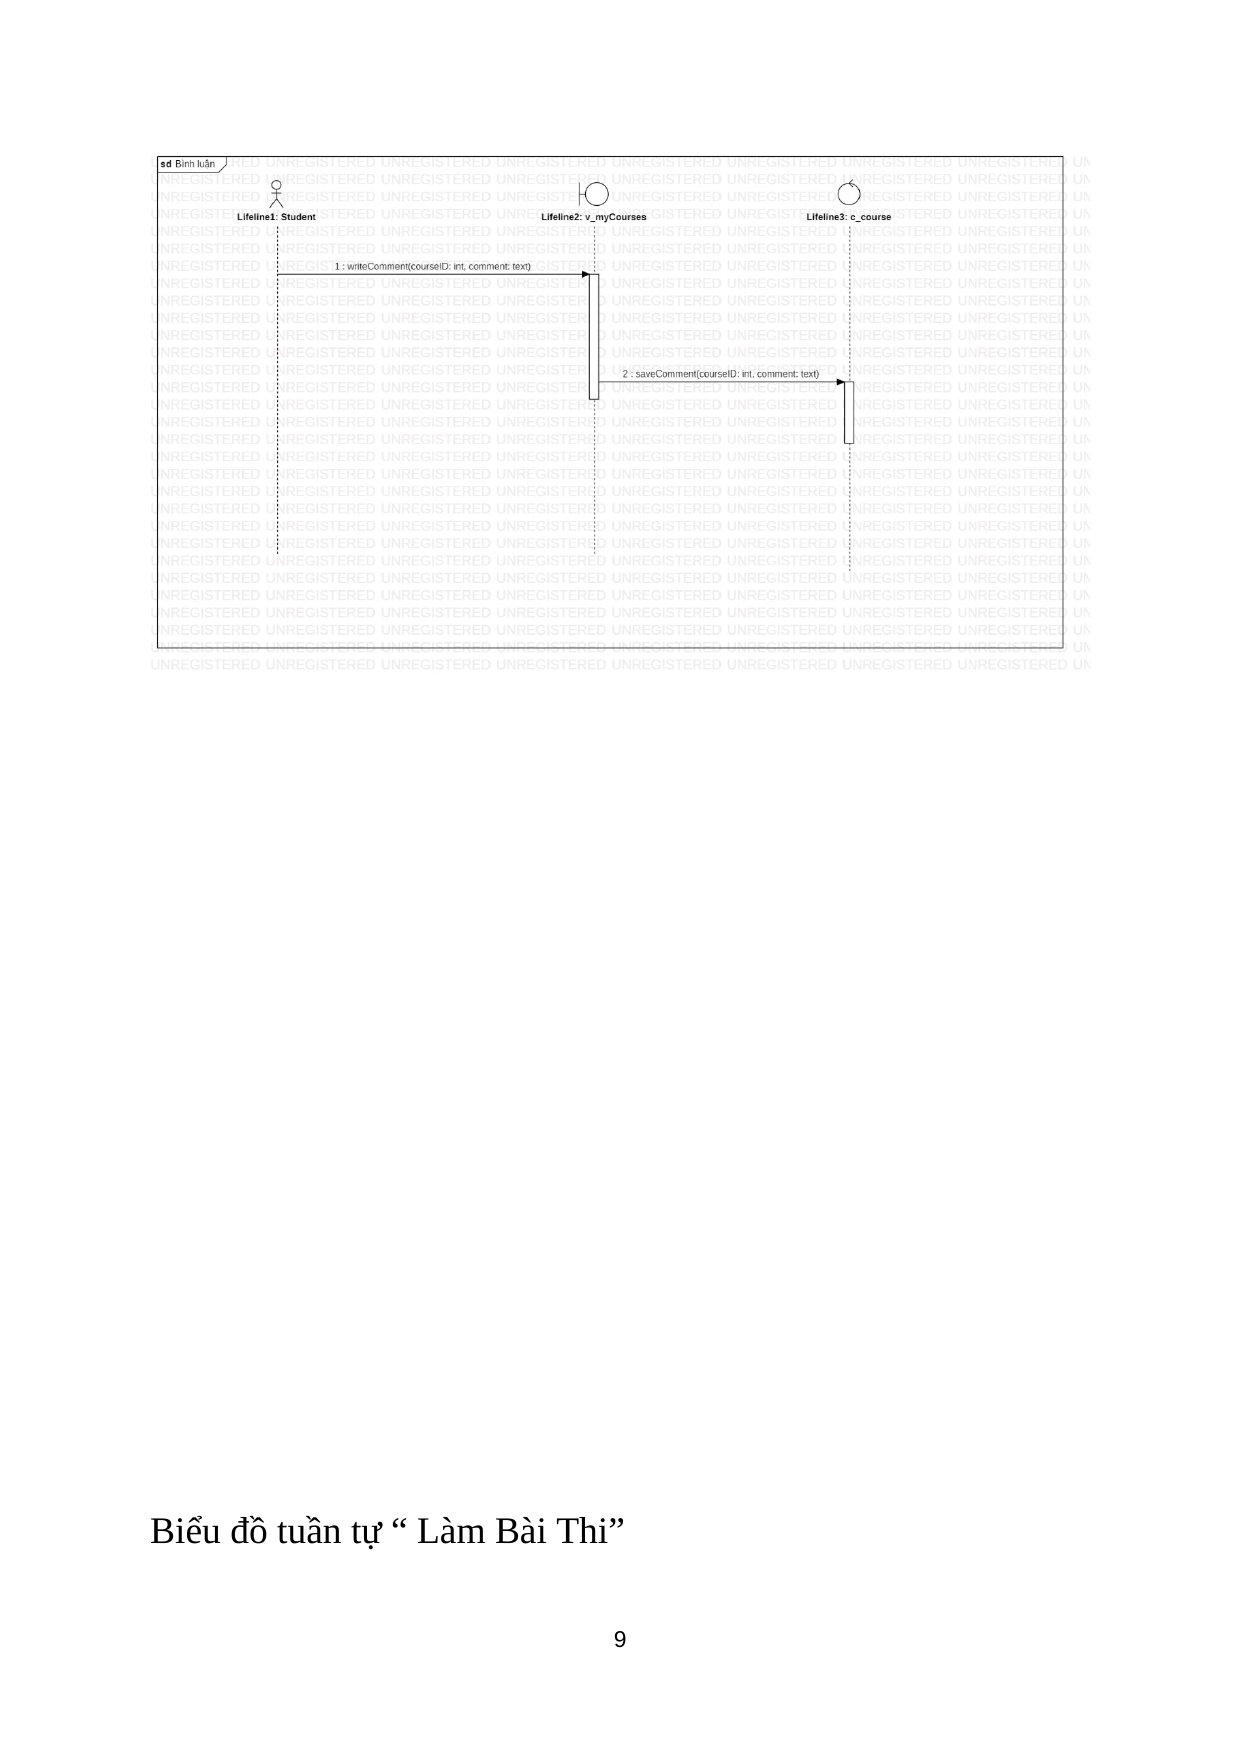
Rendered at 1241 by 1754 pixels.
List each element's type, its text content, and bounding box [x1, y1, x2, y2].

text Biểu đồ tuần tự “ Làm Bài Thi” [150, 1508, 1090, 1552]
picture [150, 150, 1091, 676]
